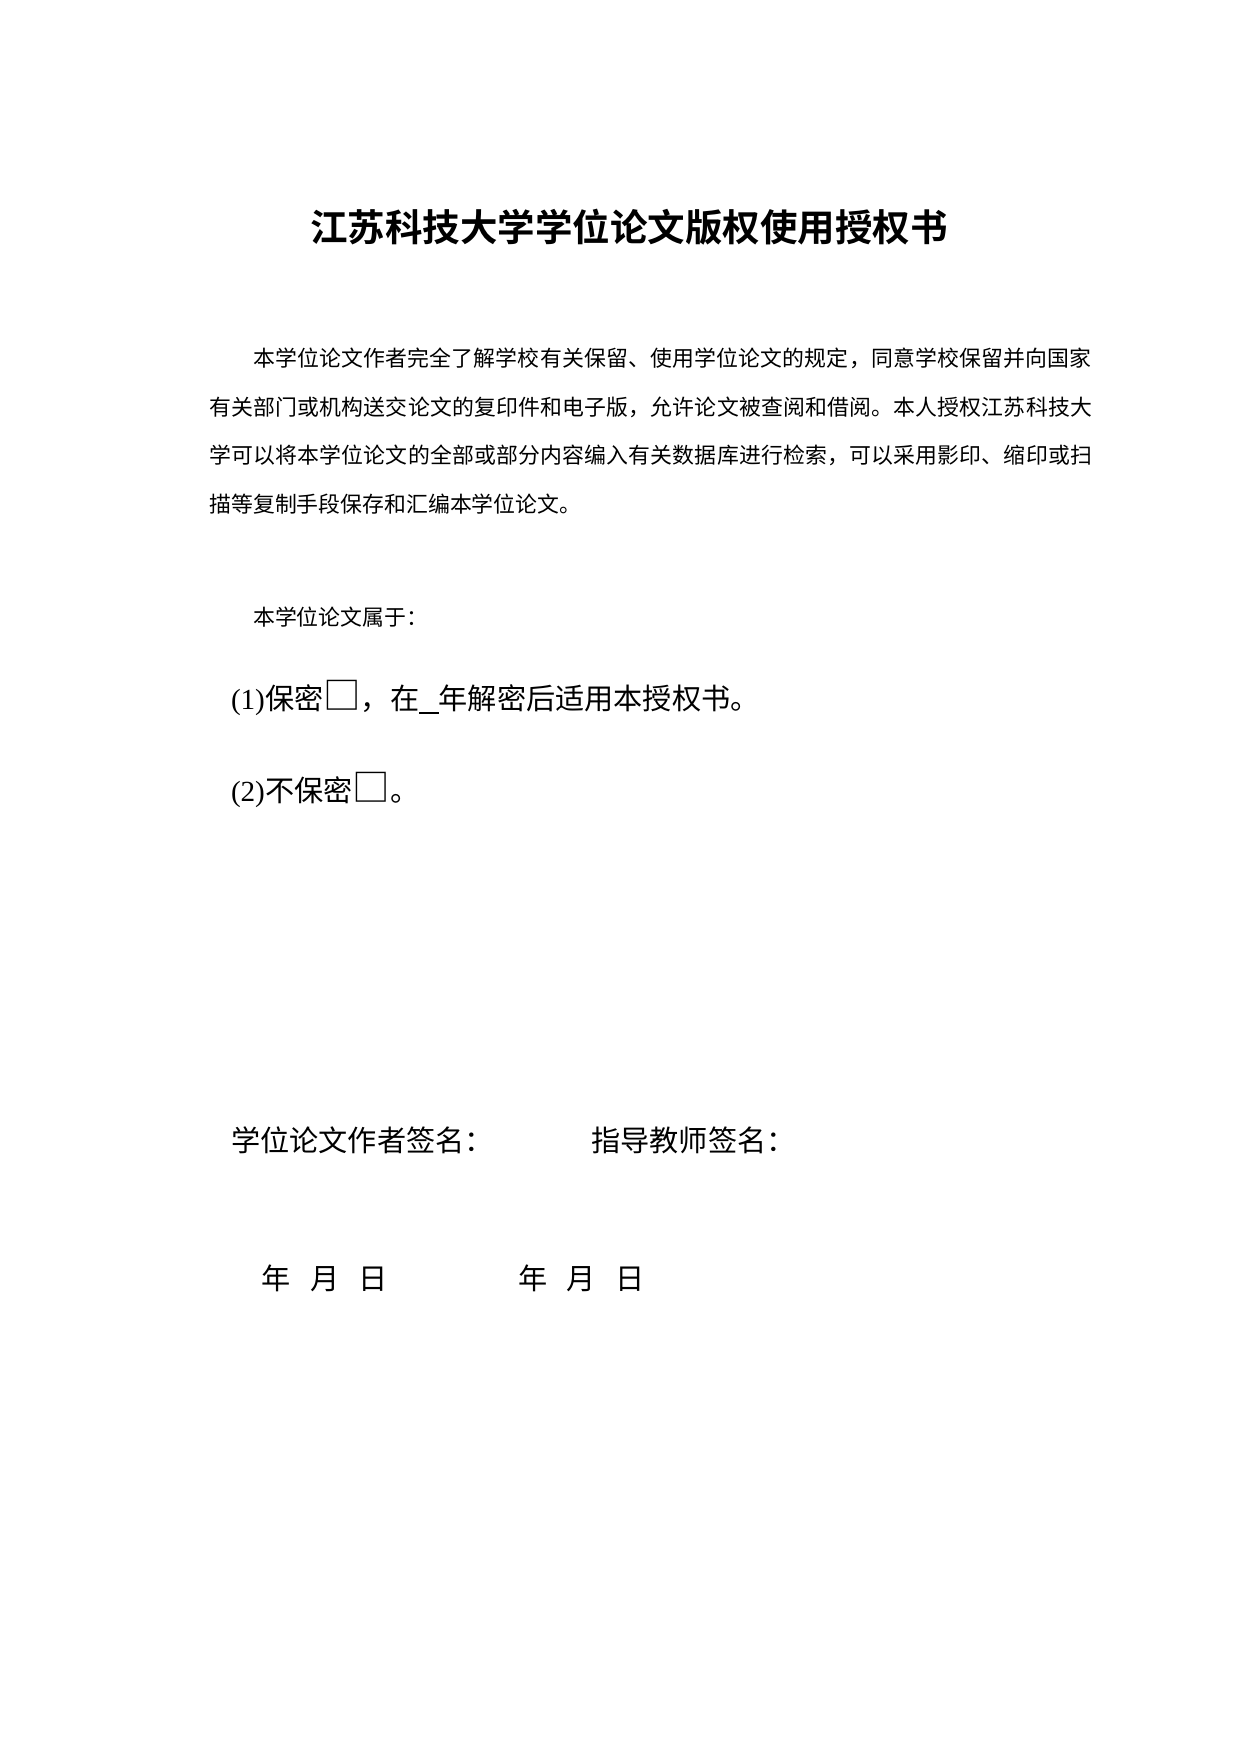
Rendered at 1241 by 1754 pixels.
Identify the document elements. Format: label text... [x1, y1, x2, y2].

text 本学位论文属于： [209, 600, 1093, 632]
text 年 月 日 年 月 日 [165, 1244, 1093, 1309]
text (1)保密□，在 年解密后适用本授权书。 [165, 661, 1093, 726]
text 本学位论文作者完全了解学校有关保留、使用学位论文的规定，同意学校保留并向国家有关部门或机构送交论文的复印件和电子版，允许论文被查阅和借阅。本人授权江苏科技大学可以将本学位论文的全部或部分内容编入有关数据库进行检索，可以采用影印、缩印或扫描等复制手段保存和汇编本学位论文。 [209, 340, 1093, 519]
text 江苏科技大学学位论文版权使用授权书 [165, 193, 1093, 258]
text 学位论文作者签名： 指导教师签名： [165, 1106, 1093, 1171]
text (2)不保密□。 [165, 753, 1093, 818]
